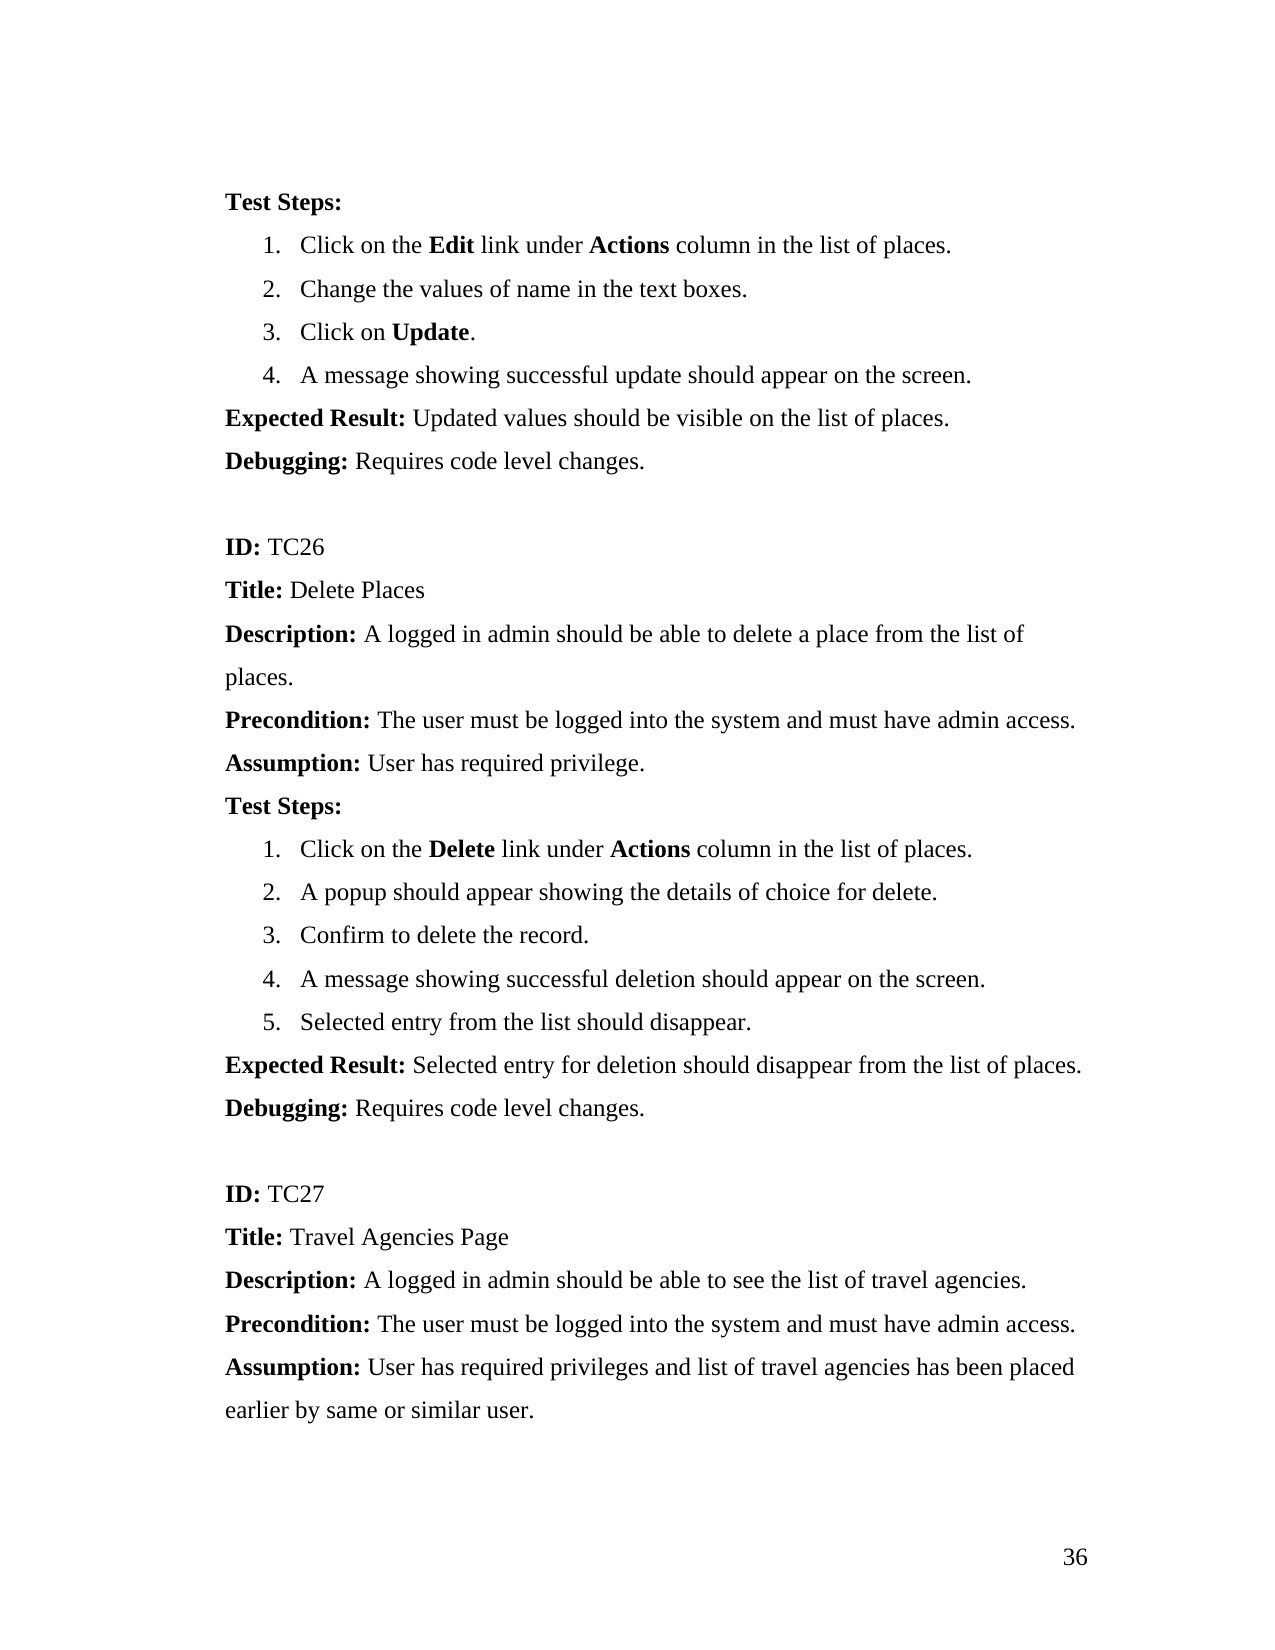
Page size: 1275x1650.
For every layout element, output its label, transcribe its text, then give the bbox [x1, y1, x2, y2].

list Change the values of name in the text boxes. [262, 274, 1087, 302]
text Debugging: Requires code level changes. [225, 1093, 1087, 1122]
text Title: Travel Agencies Page [225, 1222, 1087, 1251]
list Click on Update. [262, 317, 1087, 346]
list Confirm to delete the record. [262, 921, 1087, 949]
text Expected Result: Selected entry for deletion should disappear from the list of places. [225, 1050, 1087, 1079]
text Expected Result: Updated values should be visible on the list of places. [225, 403, 1087, 432]
text Precondition: The user must be logged into the system and must have admin access. [225, 705, 1087, 734]
text Test Steps: [225, 187, 1087, 216]
list A message showing successful update should appear on the screen. [262, 360, 1087, 389]
text Description: A logged in admin should be able to delete a place from the list of places. [225, 619, 1087, 691]
text Assumption: User has required privilege. [225, 748, 1087, 777]
list Click on the Edit link under Actions column in the list of places. [262, 231, 1087, 259]
text Precondition: The user must be logged into the system and must have admin access. [225, 1309, 1087, 1337]
text Title: Delete Places [225, 576, 1087, 604]
text Test Steps: [225, 791, 1087, 820]
text Description: A logged in admin should be able to see the list of travel agencies. [225, 1266, 1087, 1294]
list Click on the Delete link under Actions column in the list of places. [262, 834, 1087, 863]
text ID: TC27 [225, 1179, 1087, 1208]
text Debugging: Requires code level changes. [225, 446, 1087, 475]
text ID: TC26 [225, 532, 1087, 561]
text Assumption: User has required privileges and list of travel agencies has been placed earlier by same or similar user. [225, 1352, 1087, 1424]
list Selected entry from the list should disappear. [262, 1007, 1087, 1036]
list A popup should appear showing the details of choice for delete. [262, 877, 1087, 906]
list A message showing successful deletion should appear on the screen. [262, 964, 1087, 992]
